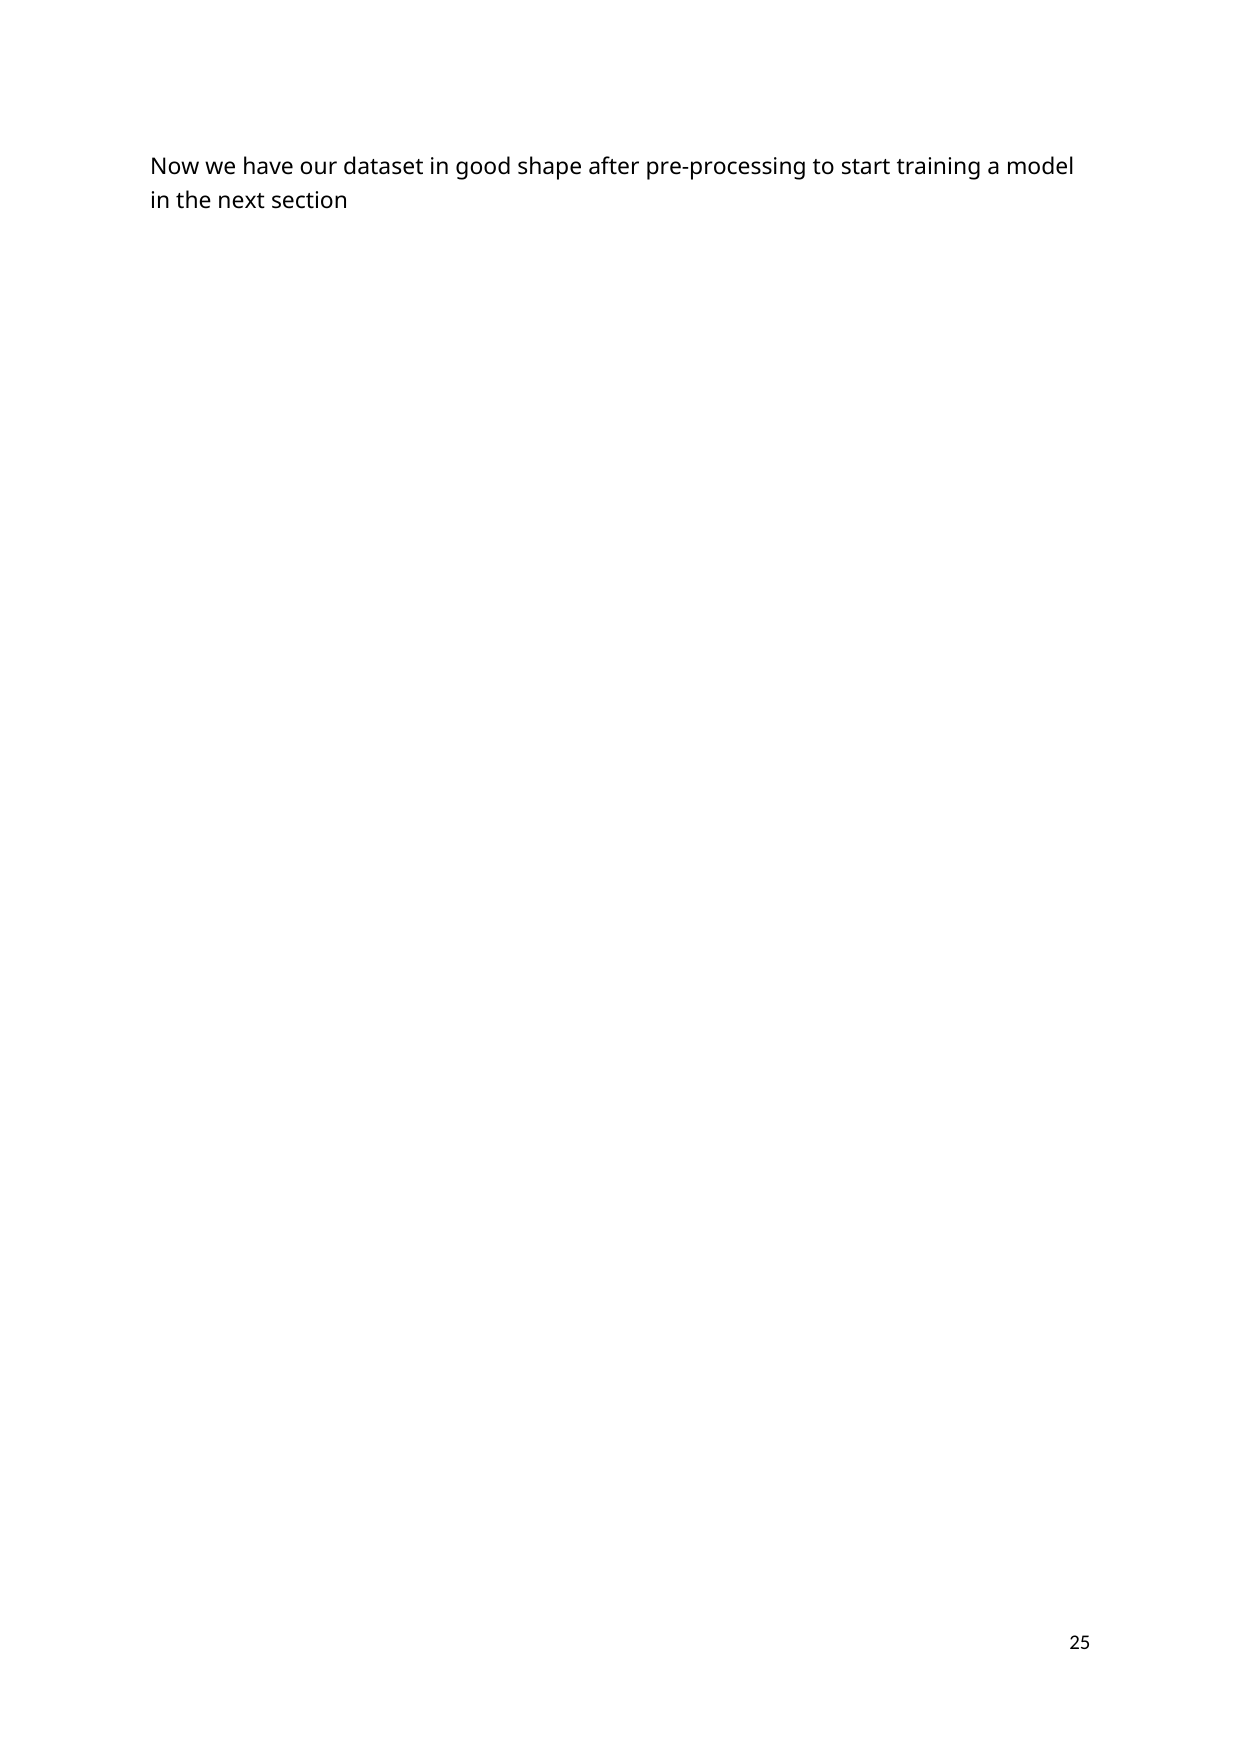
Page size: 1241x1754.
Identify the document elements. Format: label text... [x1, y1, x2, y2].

text Now we have our dataset in good shape after pre-processing to start training a model in the next section [150, 150, 1090, 216]
